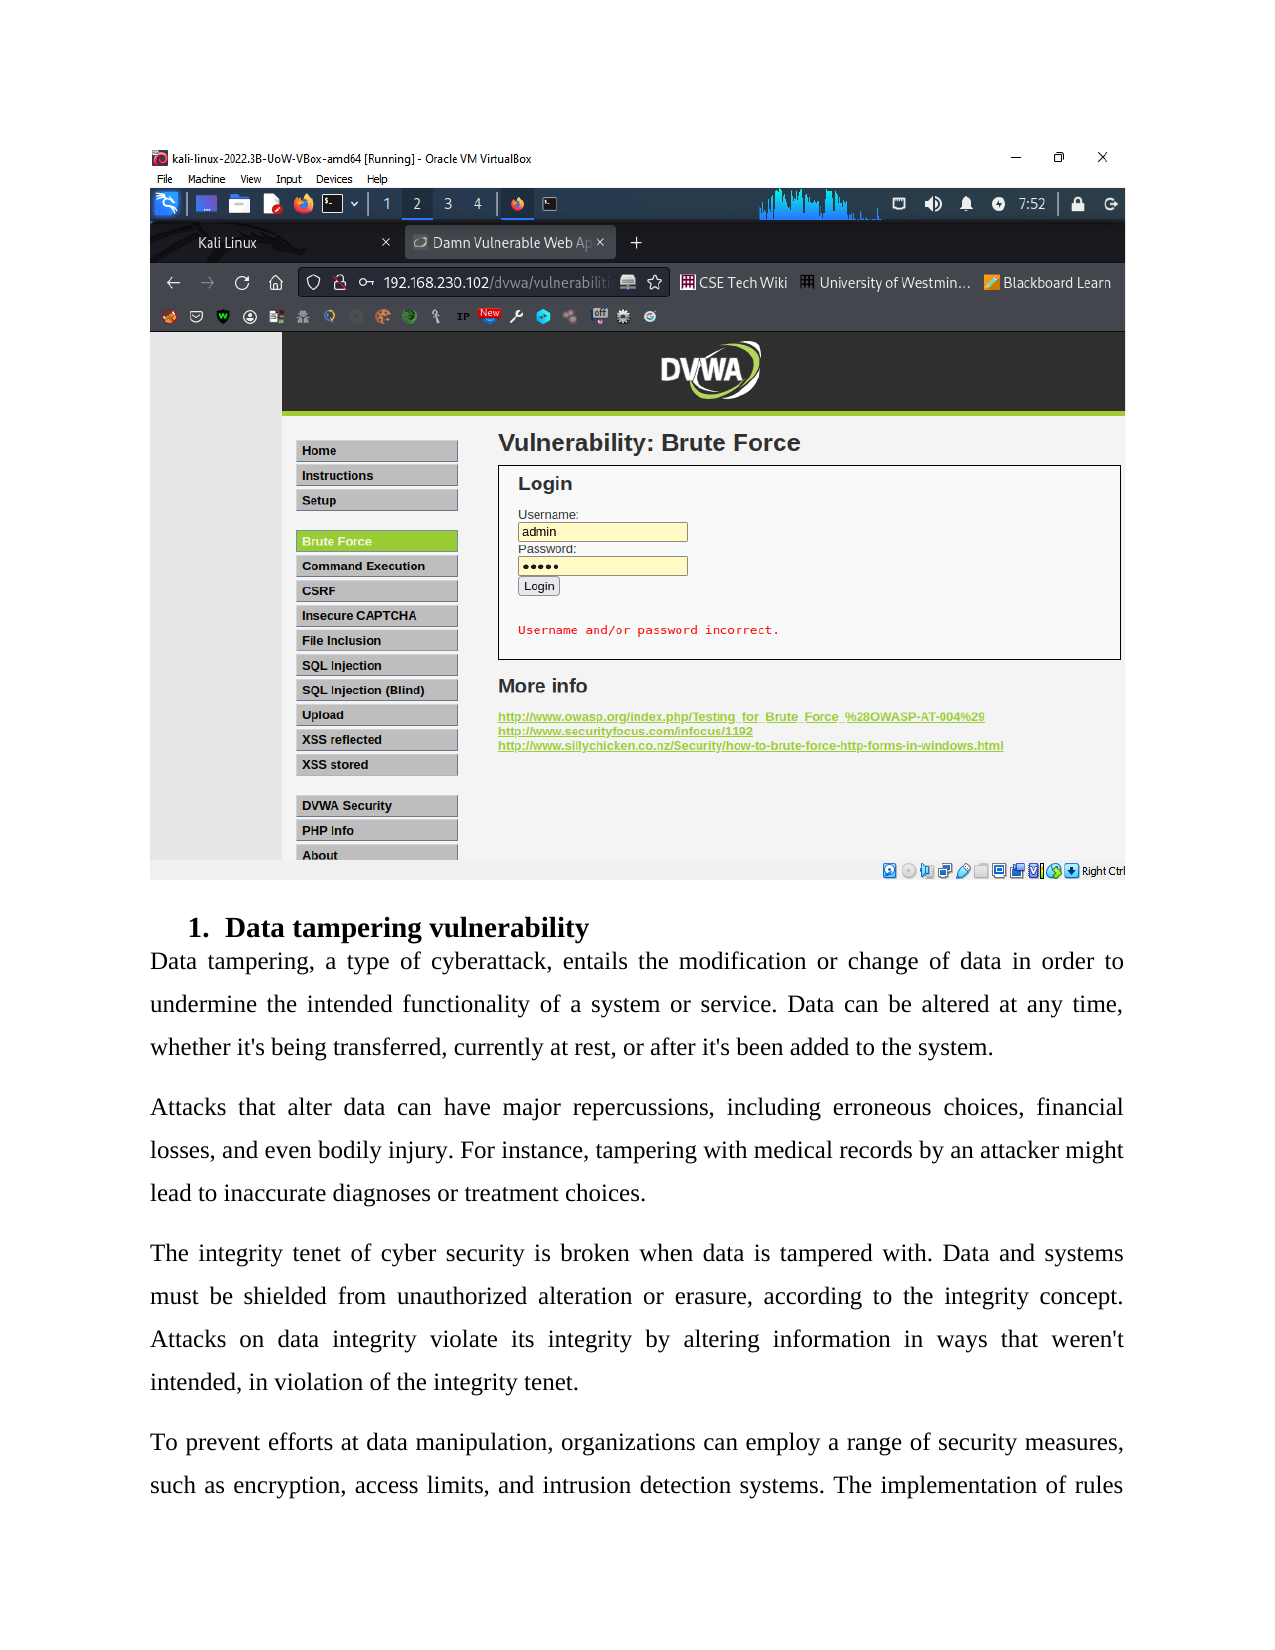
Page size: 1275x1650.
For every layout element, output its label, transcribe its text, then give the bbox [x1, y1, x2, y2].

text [150, 1427, 1125, 1499]
text The integrity tenet of cyber security is broken when data is tampered with. Data and systems must be shielded from unauthorized alteration or erasure, according to the integrity concept. Attacks on data integrity violate its integrity by altering information in ways that weren't intended, in violation of the integrity tenet. [150, 1238, 1125, 1396]
text Data tampering, a type of cyberattack, entails the modification or change of data in order to undermine the intended functionality of a system or service. Data can be altered at any time, whether it's being transferred, currently at rest, or after it's been added to the system. [150, 946, 1125, 1061]
picture [150, 150, 1125, 880]
text Attacks that alter data can have major repercussions, including erroneous choices, financial losses, and even bodily injury. For instance, tampering with medical records by an attacker might lead to inaccurate diagnoses or treatment choices. [150, 1092, 1125, 1207]
subtitle Data tampering vulnerability [187, 910, 1125, 943]
